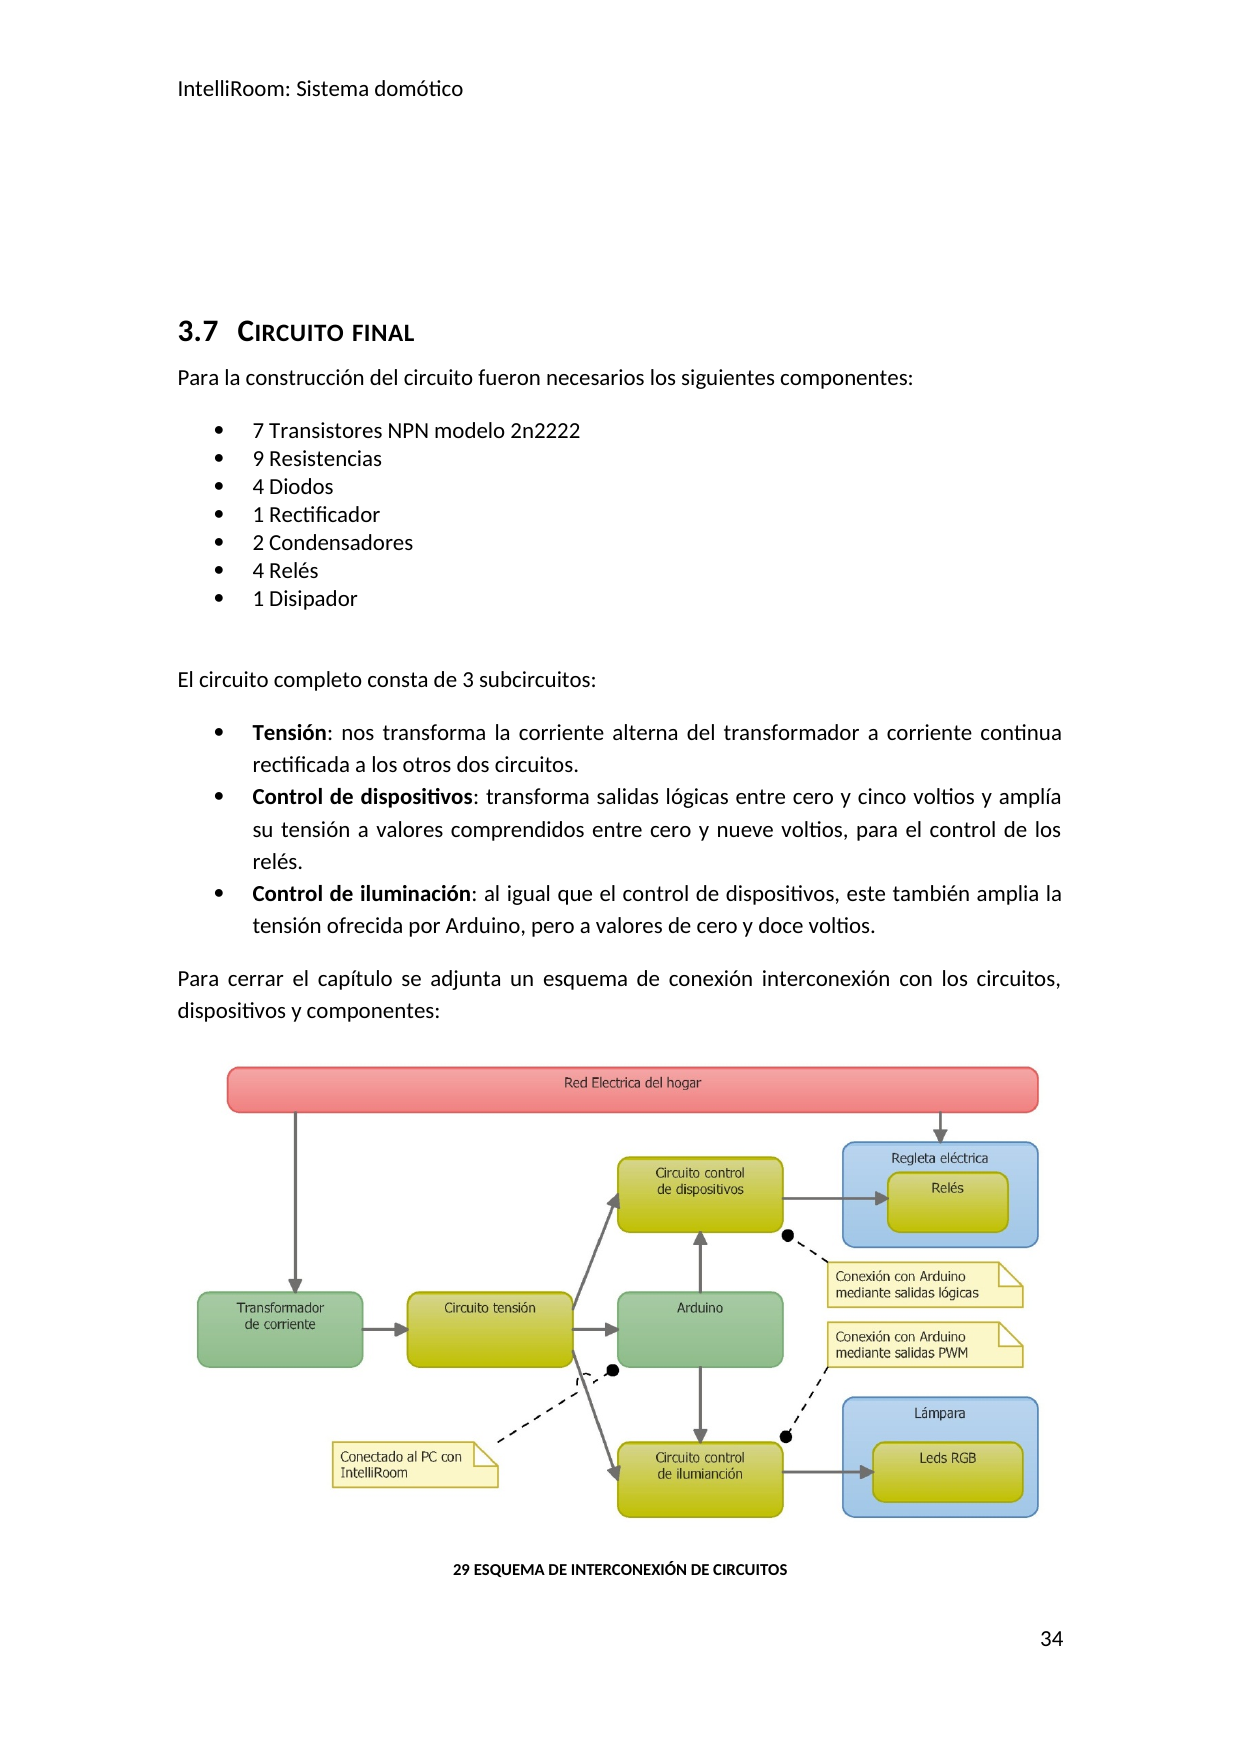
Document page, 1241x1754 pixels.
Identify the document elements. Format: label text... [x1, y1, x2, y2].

picture [177, 1049, 1063, 1534]
text El circuito completo consta de 3 subcircuitos: [177, 665, 1063, 693]
list Control de iluminación: al igual que el control de dispositivos, este también amplia la tensión ofrecida por Arduino, pero a valores de cero y doce voltios. [215, 879, 1063, 939]
list Tensión: nos transforma la corriente alterna del transformador a corriente continua rectificada a los otros dos circuitos. [215, 718, 1063, 778]
list 4 Relés [215, 556, 1063, 584]
text 29 Esquema de interconexión de circuitos [177, 1559, 1063, 1579]
text Para cerrar el capítulo se adjunta un esquema de conexión interconexión con los circuitos, dispositivos y componentes: [177, 964, 1063, 1024]
list 1 Disipador [215, 584, 1063, 612]
list 1 Rectificador [215, 500, 1063, 528]
list 9 Resistencias [215, 444, 1063, 472]
text Para la construcción del circuito fueron necesarios los siguientes componentes: [177, 363, 1063, 391]
list Control de dispositivos: transforma salidas lógicas entre cero y cinco voltios y amplía su tensión a valores comprendidos entre cero y nueve voltios, para el control de los relés. [215, 782, 1063, 875]
list 4 Diodos [215, 472, 1063, 500]
subtitle Circuito final [177, 311, 1063, 349]
list 7 Transistores NPN modelo 2n2222 [215, 416, 1063, 444]
list 2 Condensadores [215, 528, 1063, 556]
